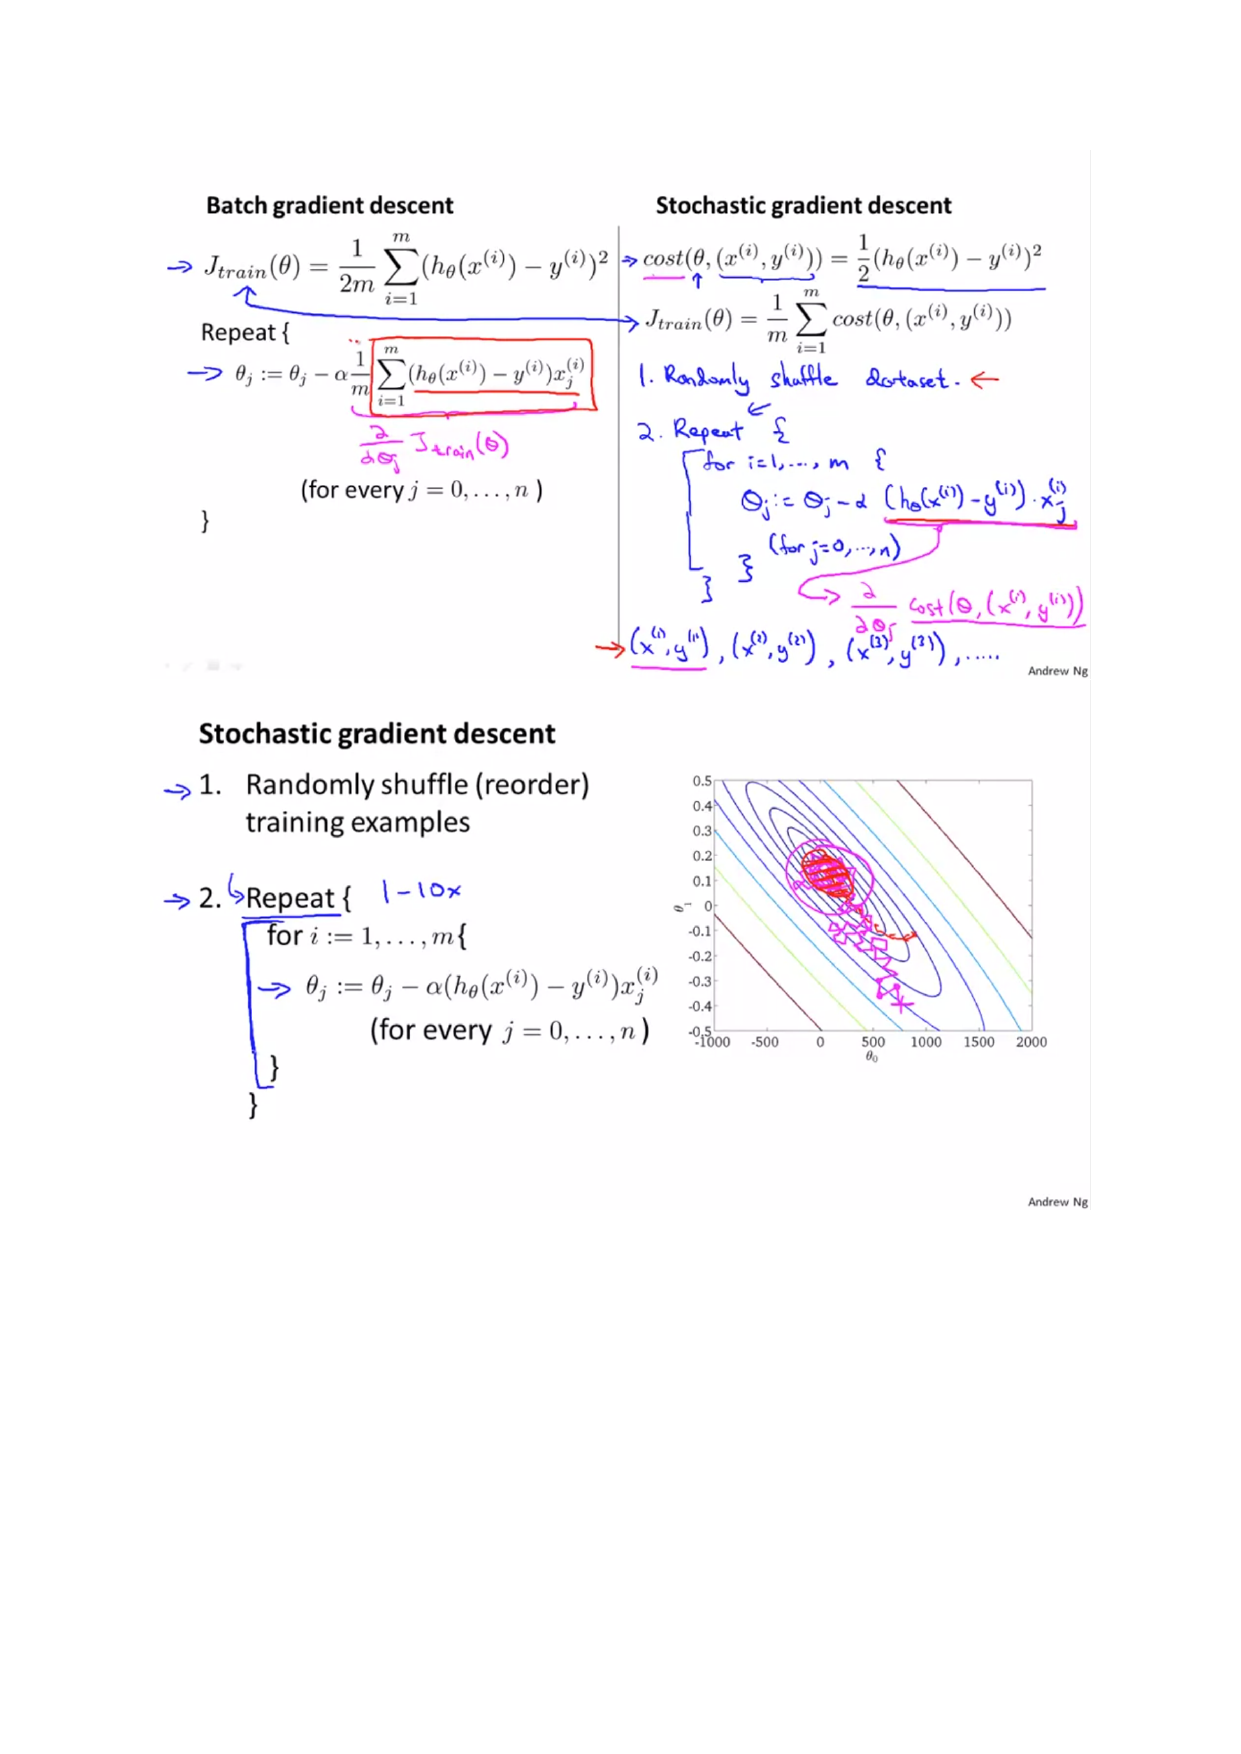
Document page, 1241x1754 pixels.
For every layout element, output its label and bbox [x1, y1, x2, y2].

picture [150, 150, 1091, 679]
picture [150, 680, 1091, 1210]
